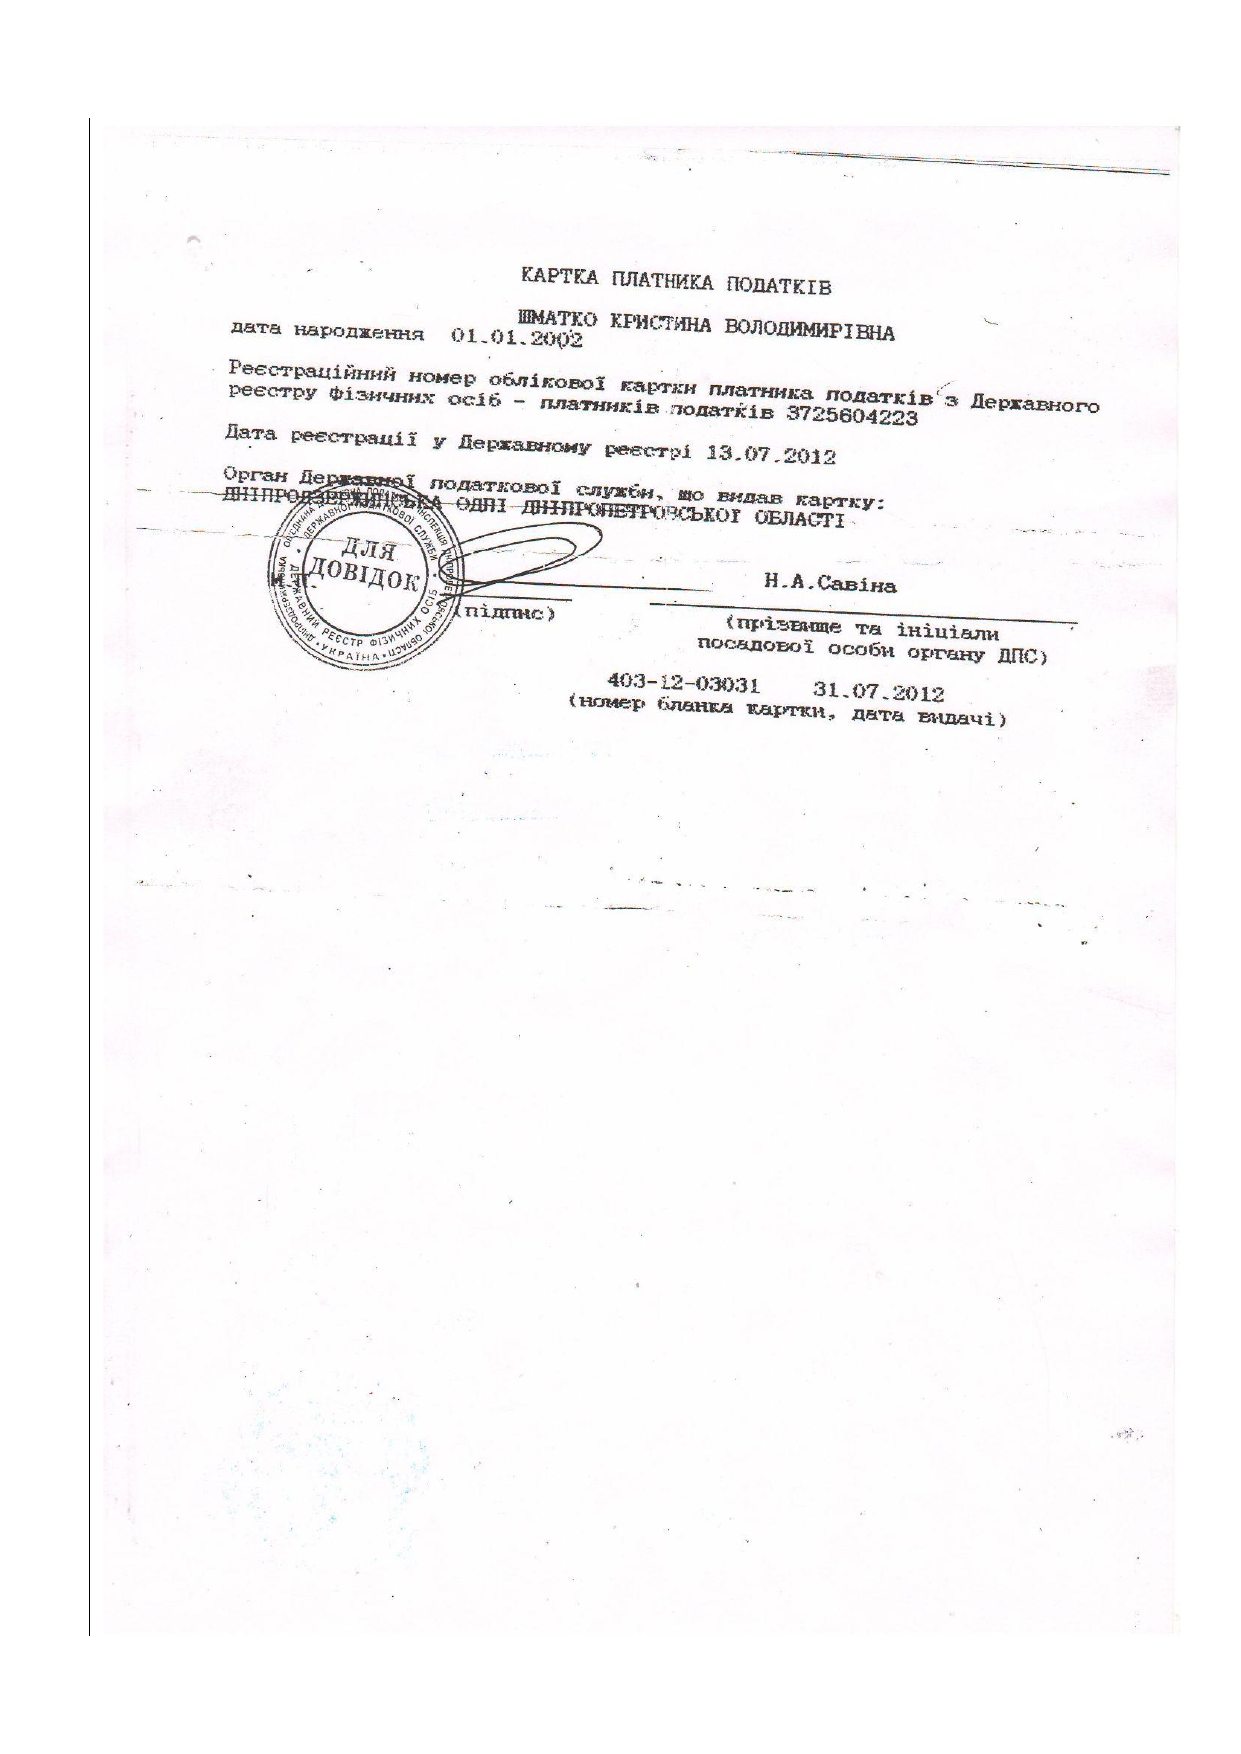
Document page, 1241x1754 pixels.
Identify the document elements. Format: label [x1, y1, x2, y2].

picture [103, 118, 1181, 1636]
